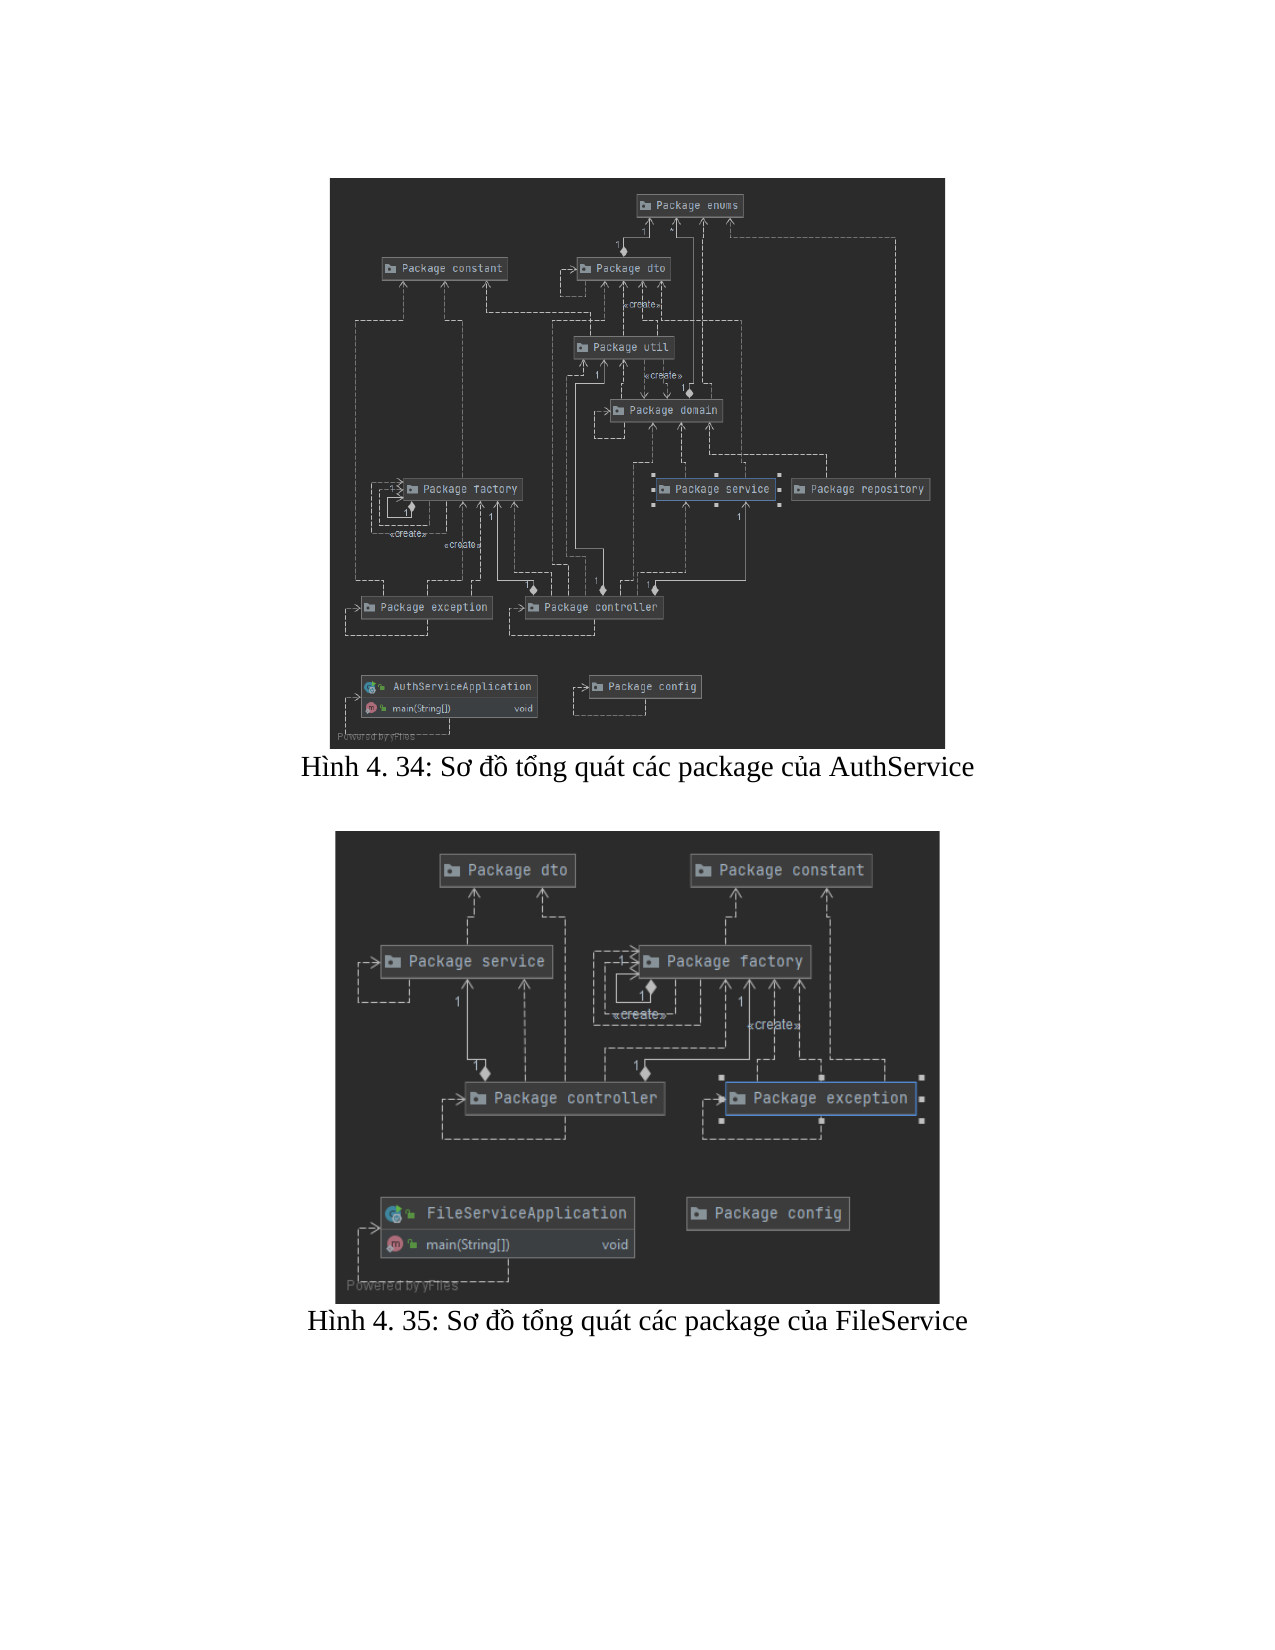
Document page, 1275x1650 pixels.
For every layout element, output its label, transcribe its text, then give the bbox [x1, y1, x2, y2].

text Hình 4. 34: Sơ đồ tổng quát các package của AuthService [150, 749, 1125, 782]
picture [335, 831, 940, 1304]
picture [329, 178, 946, 749]
text Hình 4. 35: Sơ đồ tổng quát các package của FileService [150, 1303, 1125, 1337]
